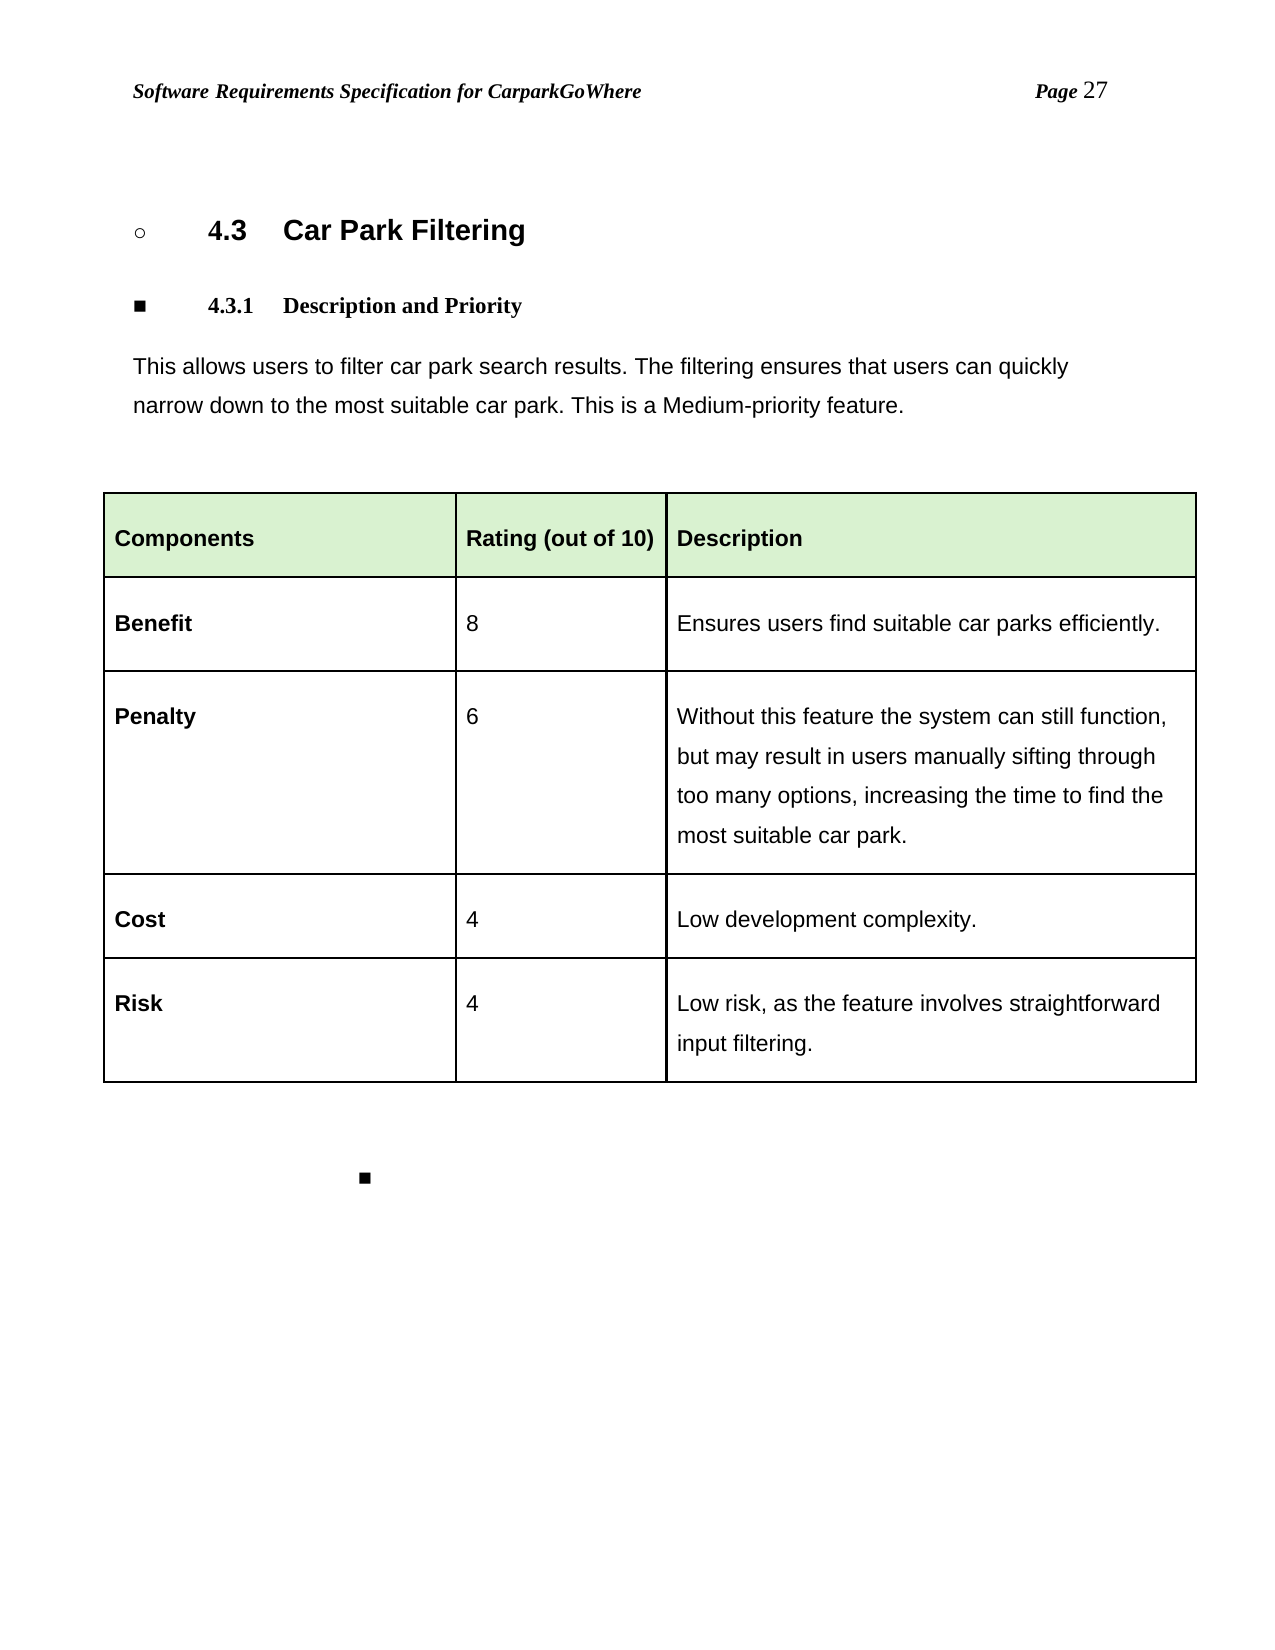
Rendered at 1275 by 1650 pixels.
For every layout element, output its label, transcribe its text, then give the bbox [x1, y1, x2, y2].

subtitle 4.3.1 Description and Priority [133, 292, 1140, 319]
subtitle 4.3 Car Park Filtering [133, 213, 1140, 246]
text This allows users to filter car park search results. The filtering ensures that users can quickly narrow down to the most suitable car park. This is a Medium-priority feature. [133, 353, 1140, 418]
